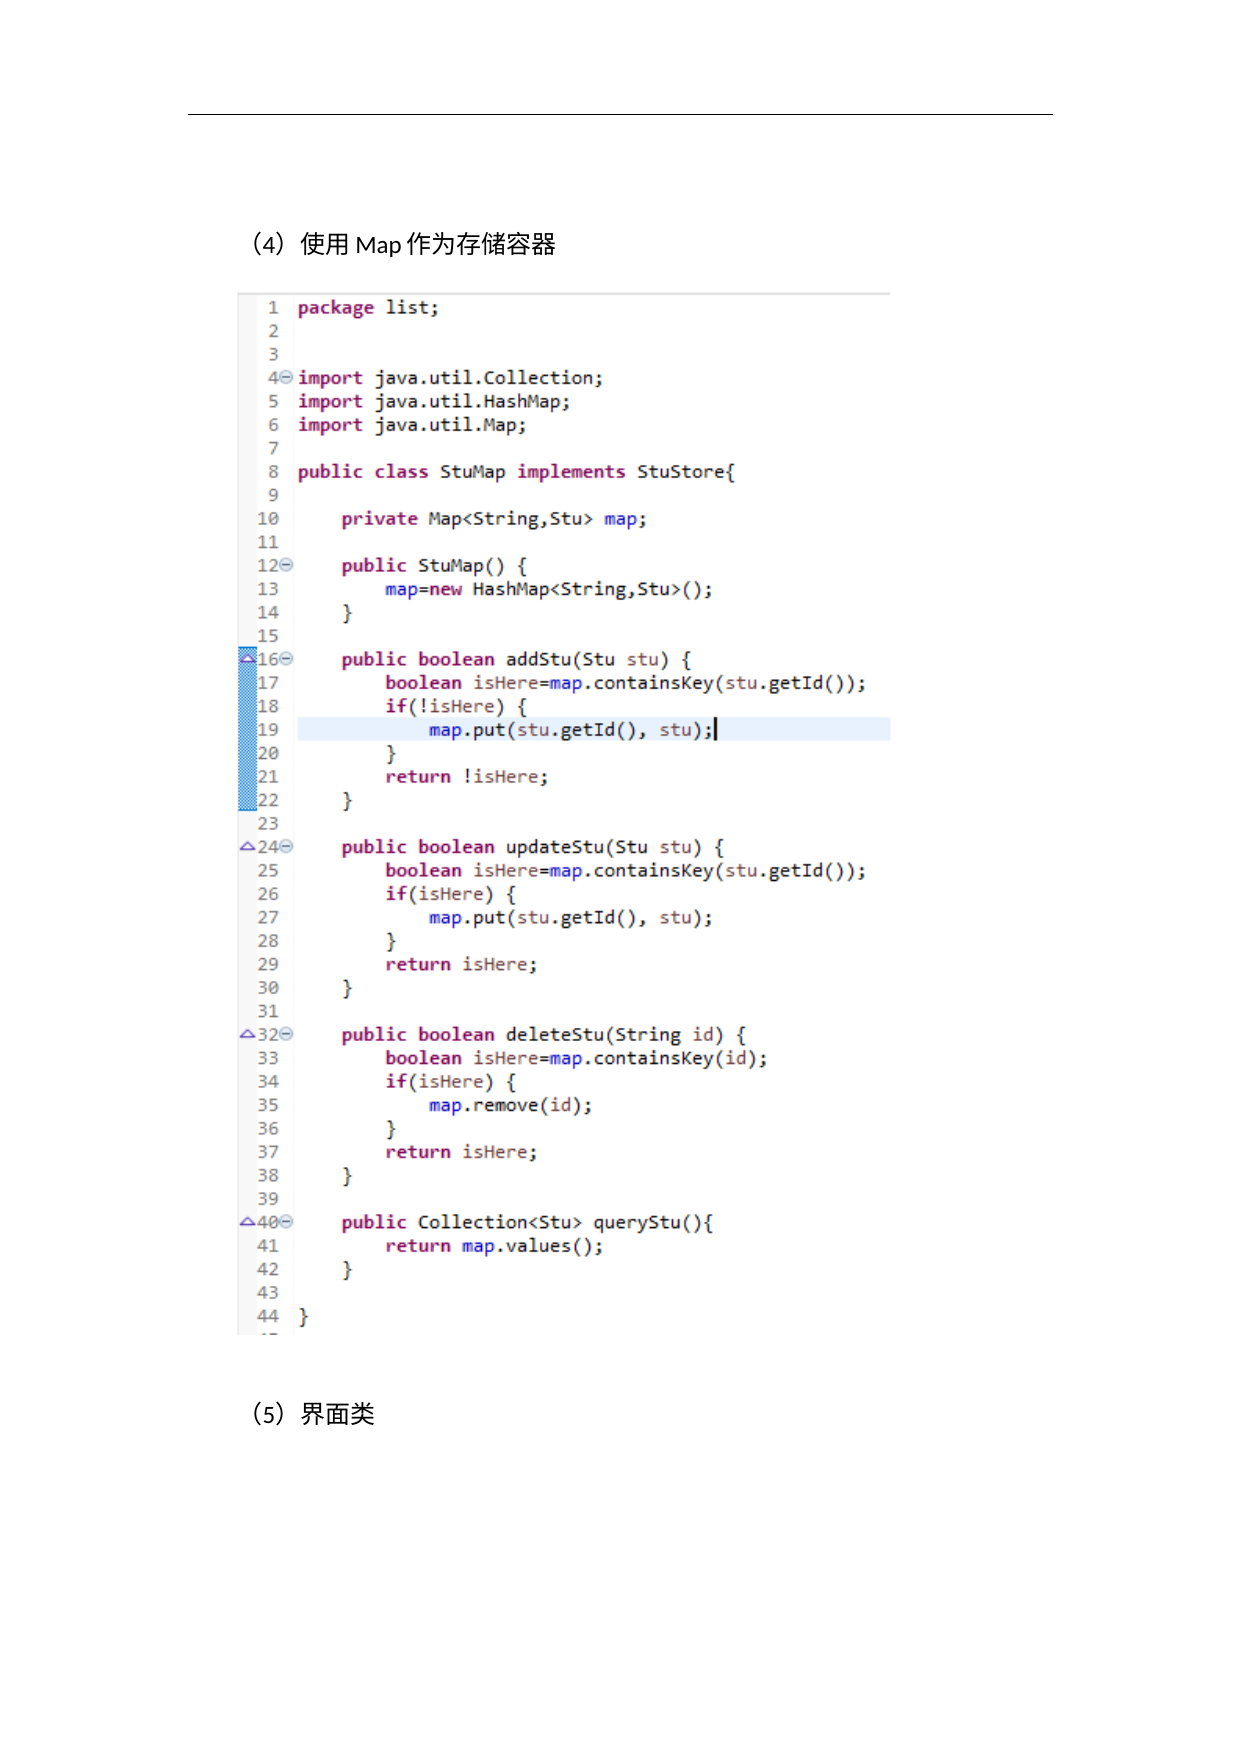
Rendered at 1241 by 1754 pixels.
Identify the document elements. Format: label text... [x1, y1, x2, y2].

text （4）使用Map作为存储容器 [187, 210, 1053, 275]
picture [237, 292, 891, 1335]
text （5）界面类 [187, 1381, 1053, 1446]
